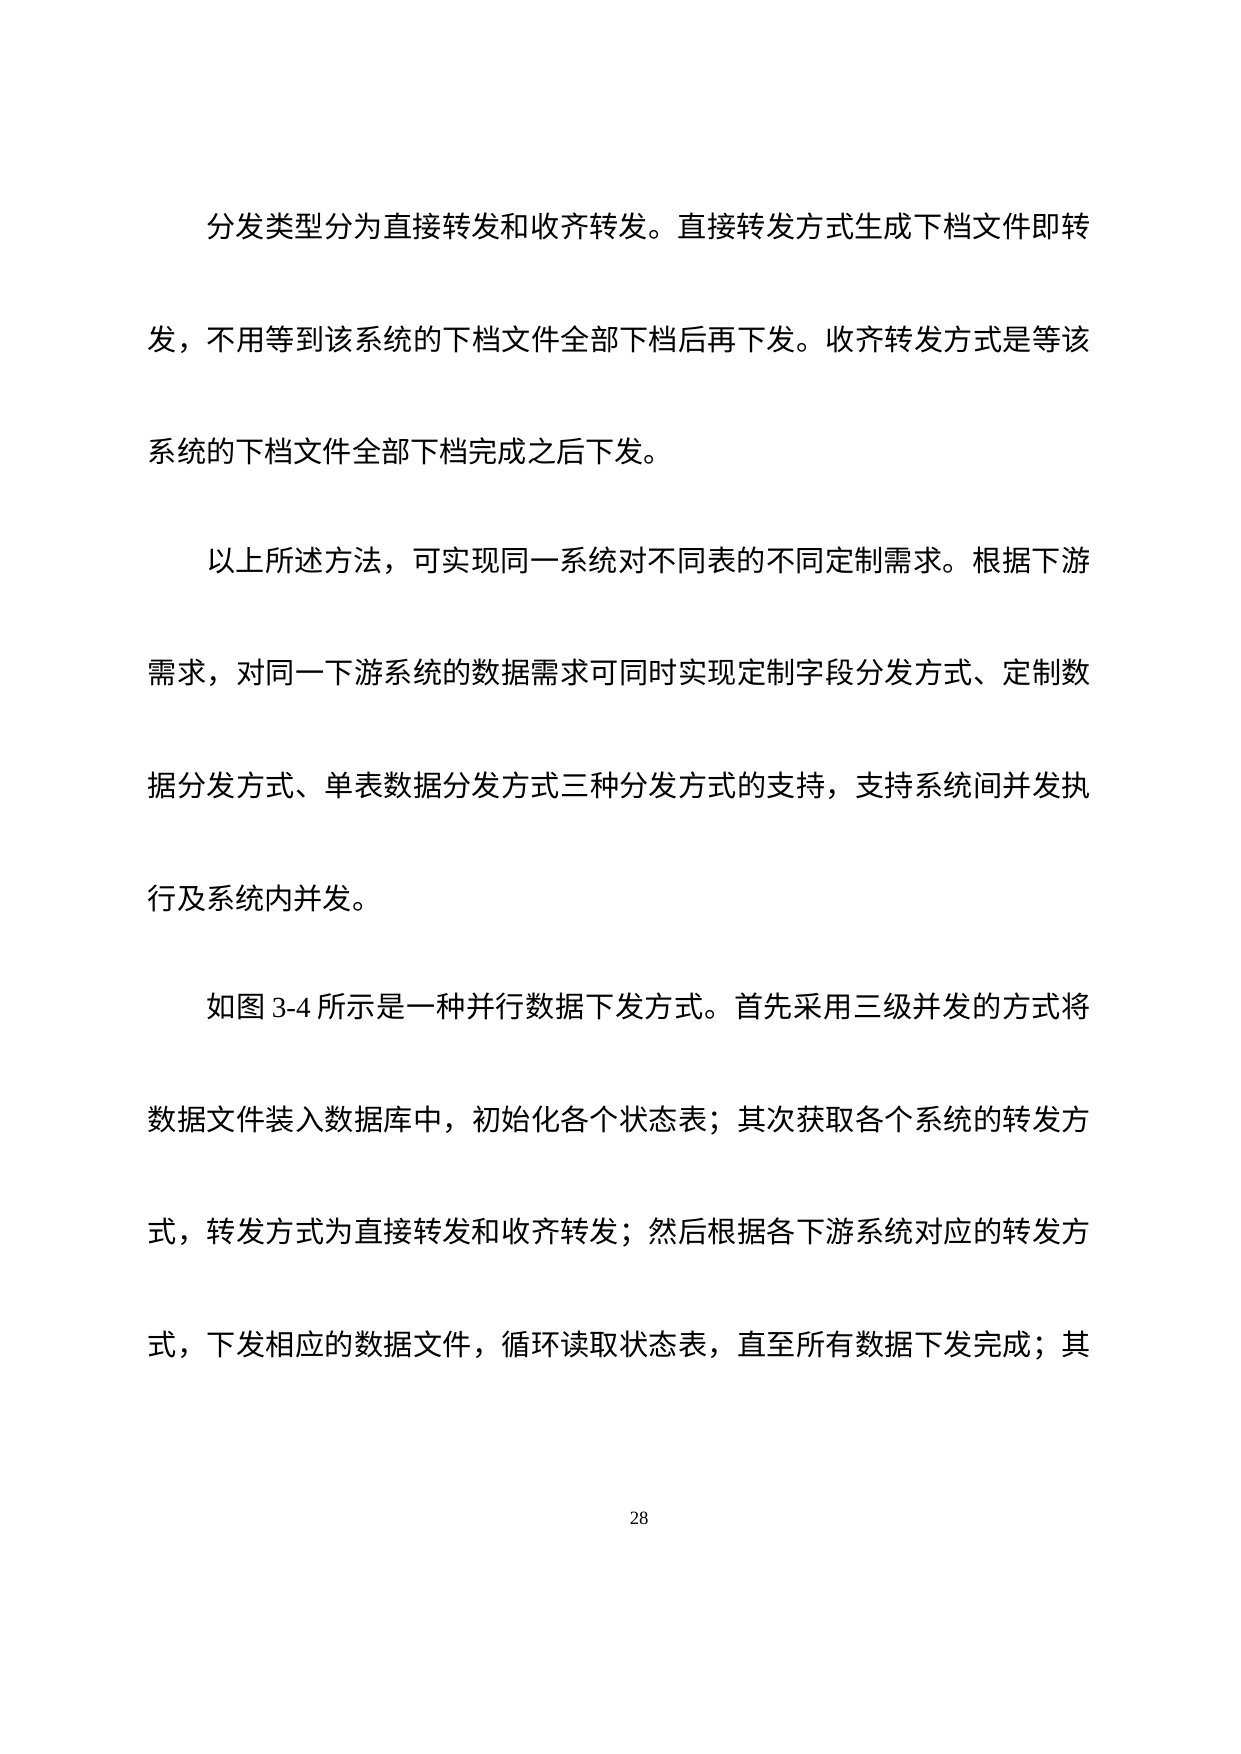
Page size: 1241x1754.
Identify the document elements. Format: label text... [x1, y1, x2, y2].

text 以上所述方法，可实现同一系统对不同表的不同定制需求。根据下游需求，对同一下游系统的数据需求可同时实现定制字段分发方式、定制数据分发方式、单表数据分发方式三种分发方式的支持，支持系统间并发执行及系统内并发。 [148, 524, 1092, 930]
text 分发类型分为直接转发和收齐转发。直接转发方式生成下档文件即转发，不用等到该系统的下档文件全部下档后再下发。收齐转发方式是等该系统的下档文件全部下档完成之后下发。 [148, 191, 1092, 484]
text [148, 971, 1092, 1377]
